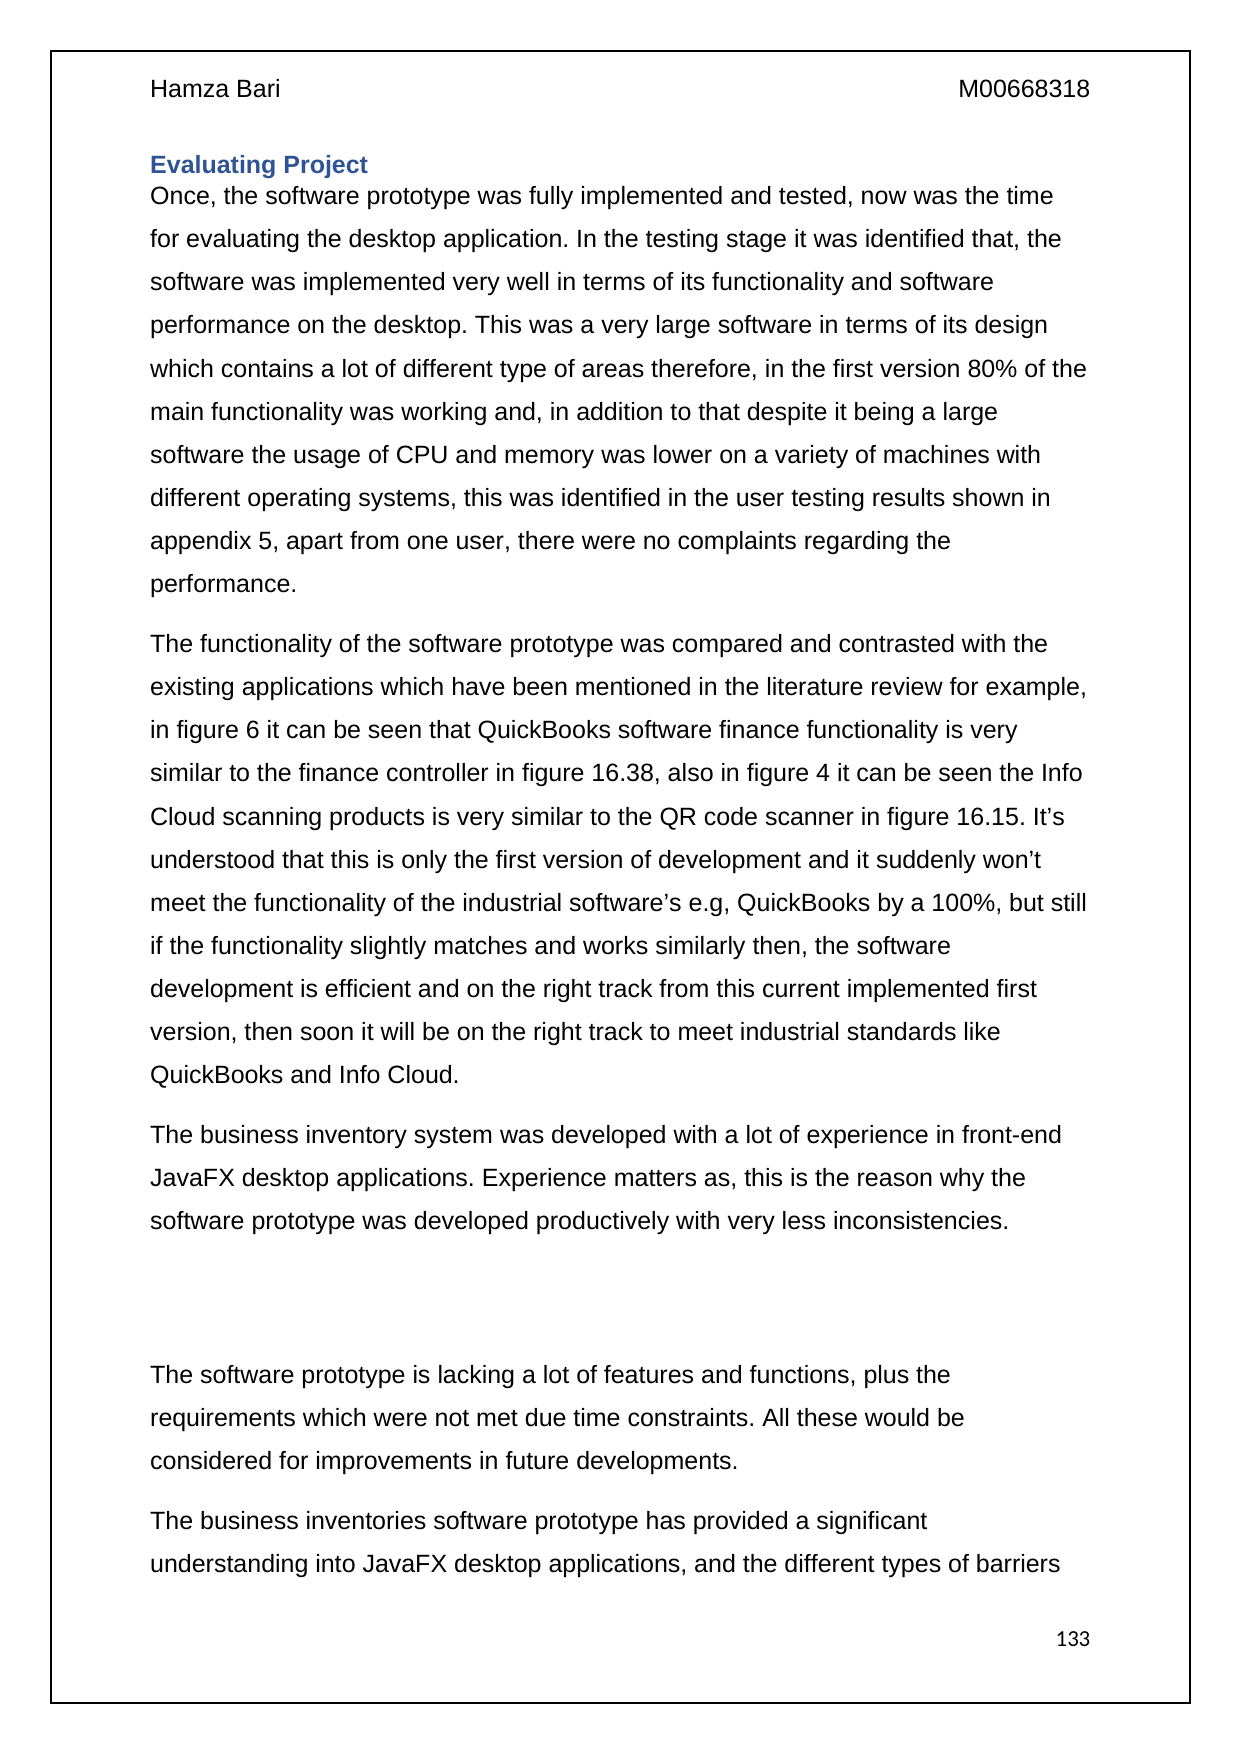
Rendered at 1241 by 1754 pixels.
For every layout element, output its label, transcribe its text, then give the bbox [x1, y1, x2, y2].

text Once, the software prototype was fully implemented and tested, now was the time for evaluating the desktop application. In the testing stage it was identified that, the software was implemented very well in terms of its functionality and software performance on the desktop. This was a very large software in terms of its design which contains a lot of different type of areas therefore, in the first version 80% of the main functionality was working and, in addition to that despite it being a large software the usage of CPU and memory was lower on a variety of machines with different operating systems, this was identified in the user testing results shown in appendix 5, apart from one user, there were no complaints regarding the performance. [150, 181, 1090, 598]
subtitle Evaluating Project [150, 150, 1090, 179]
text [150, 1506, 1090, 1578]
text The functionality of the software prototype was compared and contrasted with the existing applications which have been mentioned in the literature review for example, in figure 6 it can be seen that QuickBooks software finance functionality is very similar to the finance controller in figure 16.38, also in figure 4 it can be seen the Info Cloud scanning products is very similar to the QR code scanner in figure 16.15. It’s understood that this is only the first version of development and it suddenly won’t meet the functionality of the industrial software’s e.g, QuickBooks by a 100%, but still if the functionality slightly matches and works similarly then, the software development is efficient and on the right track from this current implemented first version, then soon it will be on the right track to meet industrial standards like QuickBooks and Info Cloud. [150, 629, 1090, 1089]
text The software prototype is lacking a lot of features and functions, plus the requirements which were not met due time constraints. All these would be considered for improvements in future developments. [150, 1360, 1090, 1475]
text The business inventory system was developed with a lot of experience in front-end JavaFX desktop applications. Experience matters as, this is the reason why the software prototype was developed productively with very less inconsistencies. [150, 1120, 1090, 1235]
